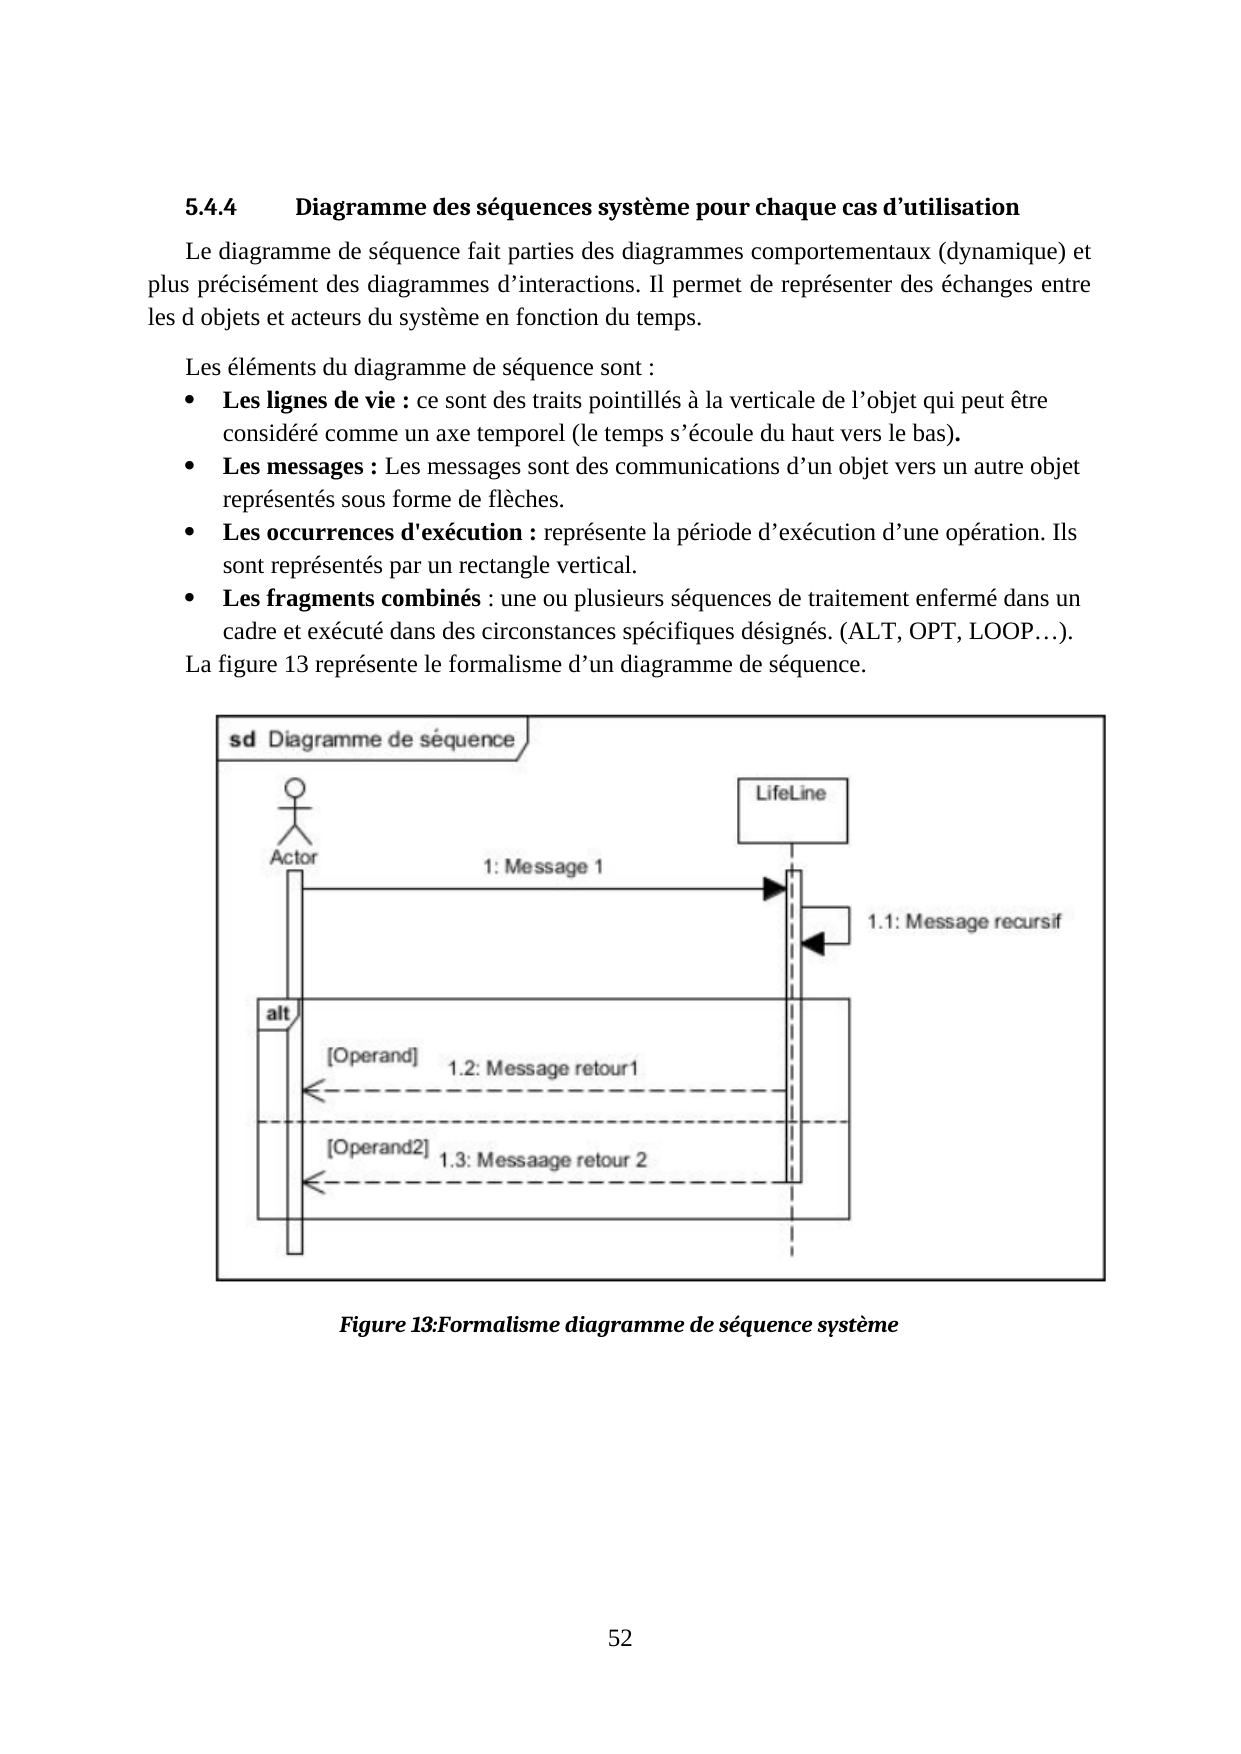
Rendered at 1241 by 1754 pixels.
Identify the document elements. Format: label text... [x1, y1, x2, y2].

list Les fragments combinés : une ou plusieurs séquences de traitement enfermé dans un cadre et exécuté dans des circonstances spécifiques désignés. (ALT, OPT, LOOP…). [185, 583, 1092, 644]
list Les lignes de vie : ce sont des traits pointillés à la verticale de l’objet qui peut être considéré comme un axe temporel (le temps s’écoule du haut vers le bas). [185, 385, 1092, 446]
list Les occurrences d'exécution : représente la période d’exécution d’une opération. Ils sont représentés par un rectangle vertical. [185, 517, 1092, 578]
text Le diagramme de séquence fait parties des diagrammes comportementaux (dynamique) et plus précisément des diagrammes d’interactions. Il permet de représenter des échanges entre les d objets et acteurs du système en fonction du temps. [148, 236, 1092, 331]
text Figure 13:Formalisme diagramme de séquence système [148, 1312, 1092, 1338]
subtitle Diagramme des séquences système pour chaque cas d’utilisation [185, 193, 1092, 222]
text La figure 13 représente le formalisme d’un diagramme de séquence. [148, 649, 1092, 678]
text Les éléments du diagramme de séquence sont : [148, 352, 1092, 380]
picture [185, 698, 1130, 1291]
list Les messages : Les messages sont des communications d’un objet vers un autre objet représentés sous forme de flèches. [185, 451, 1092, 512]
